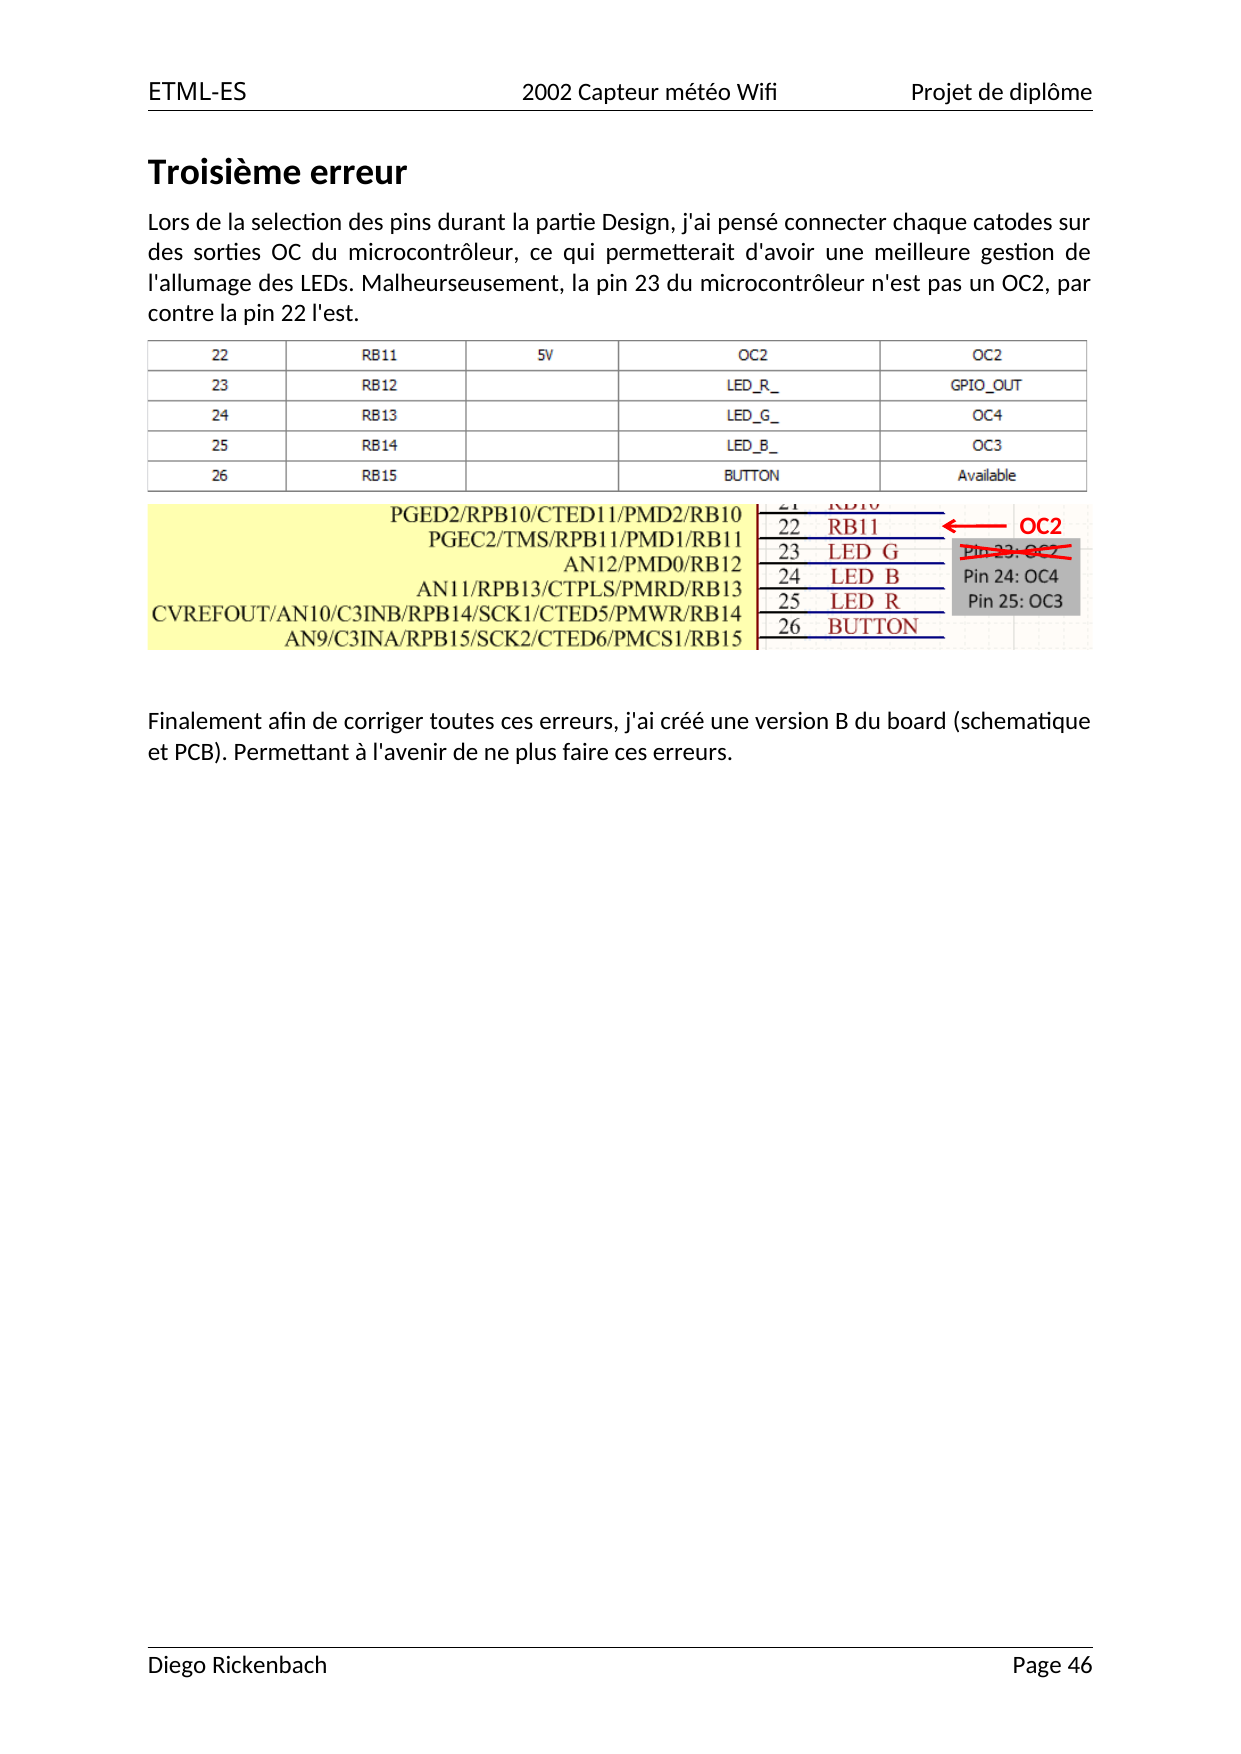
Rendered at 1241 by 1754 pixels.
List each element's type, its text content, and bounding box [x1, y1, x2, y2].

picture [147, 340, 1088, 492]
subtitle Troisième erreur [148, 148, 1093, 193]
text Finalement afin de corriger toutes ces erreurs, j'ai créé une version B du board (schematique et PCB). Permettant à l'avenir de ne plus faire ces erreurs. [148, 705, 1093, 766]
text Lors de la selection des pins durant la partie Design, j'ai pensé connecter chaque catodes sur des sorties OC du microcontrôleur, ce qui permetterait d'avoir une meilleure gestion de l'allumage des LEDs. Malheurseusement, la pin 23 du microcontrôleur n'est pas un OC2, par contre la pin 22 l'est. [148, 206, 1093, 328]
picture [147, 504, 1093, 650]
